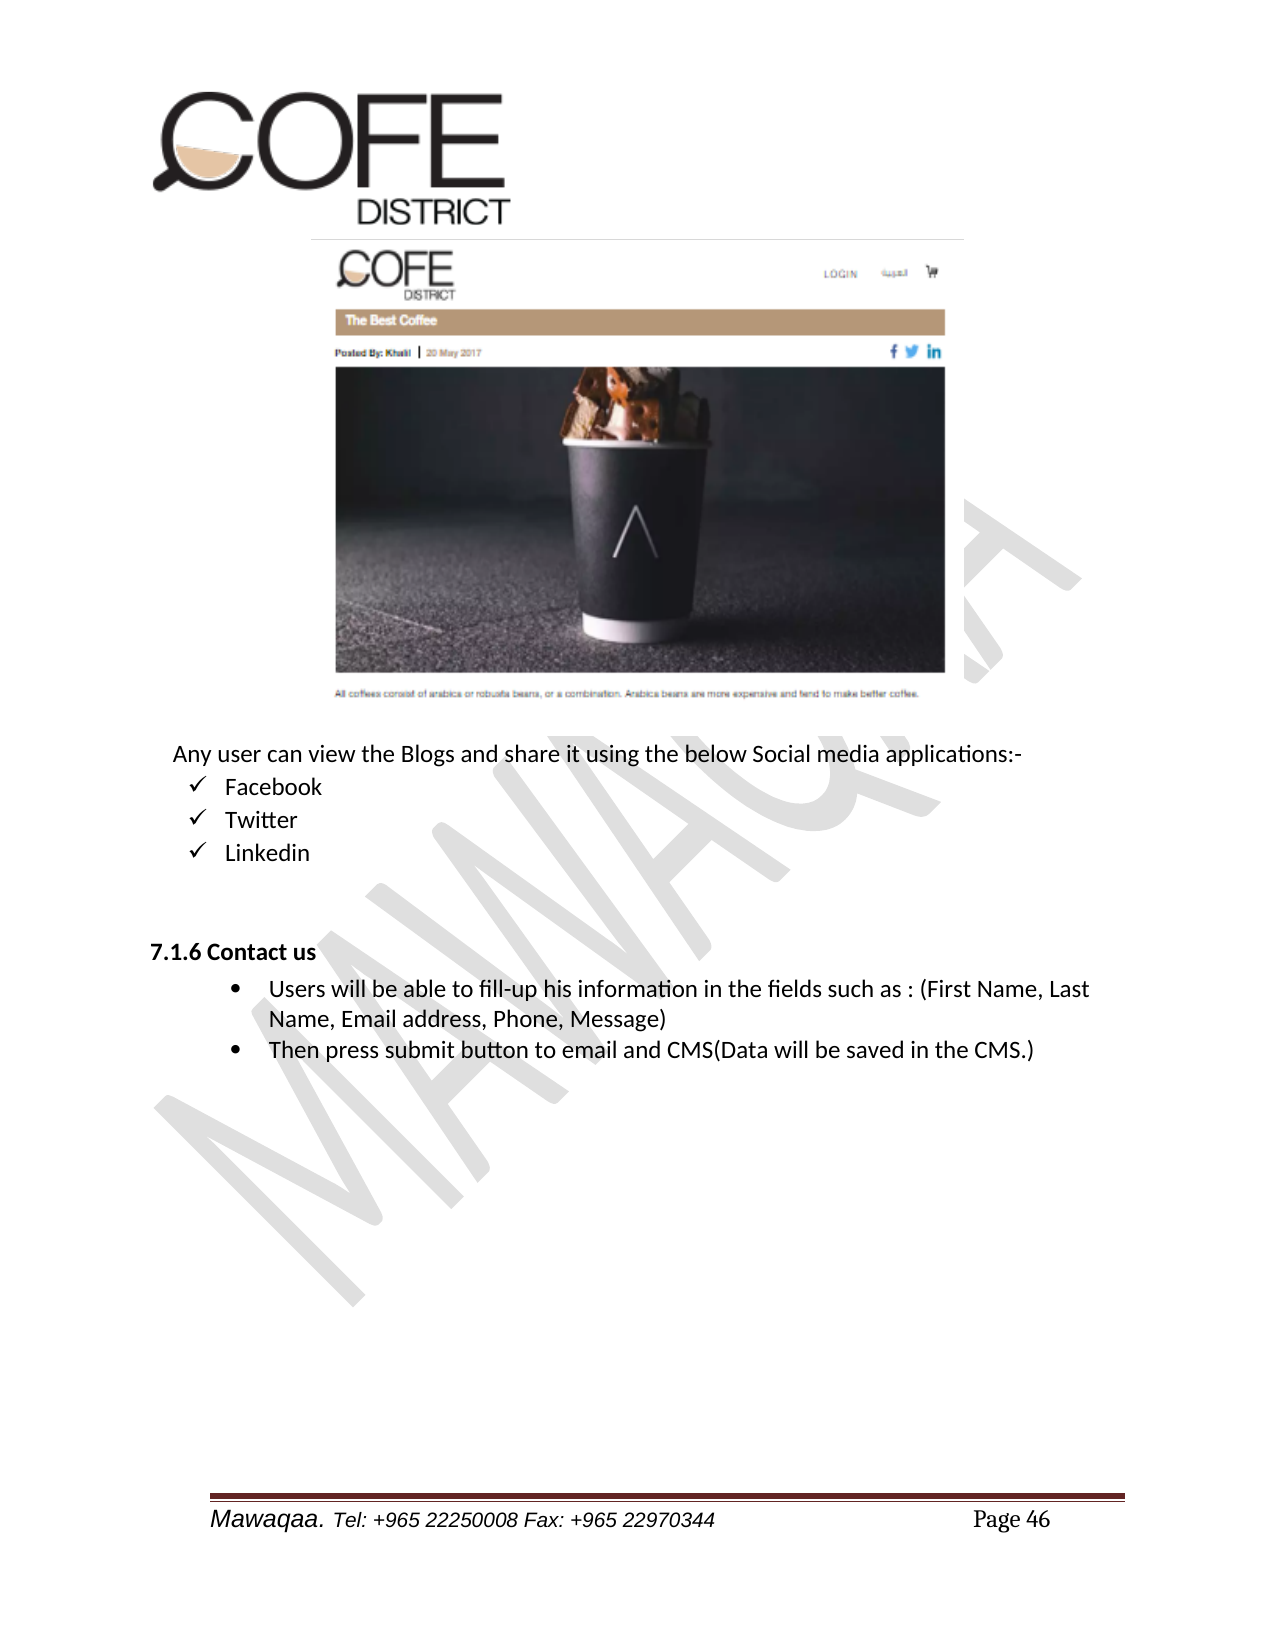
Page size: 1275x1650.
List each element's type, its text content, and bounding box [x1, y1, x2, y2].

list Any user can view the Blogs and share it using the below Social media applications:- [150, 738, 1125, 769]
picture [150, 81, 522, 233]
list Facebook [187, 771, 1125, 802]
list Twitter [187, 804, 1125, 834]
list 7.1.6 Contact us [150, 936, 1125, 966]
picture [311, 239, 964, 736]
list Users will be able to fill-up his information in the fields such as : (First Name, Last Name, Email address, Phone, Message) [231, 973, 1125, 1034]
list Then press submit button to email and CMS(Data will be saved in the CMS.) [231, 1034, 1125, 1064]
list Linkedin [187, 837, 1125, 867]
